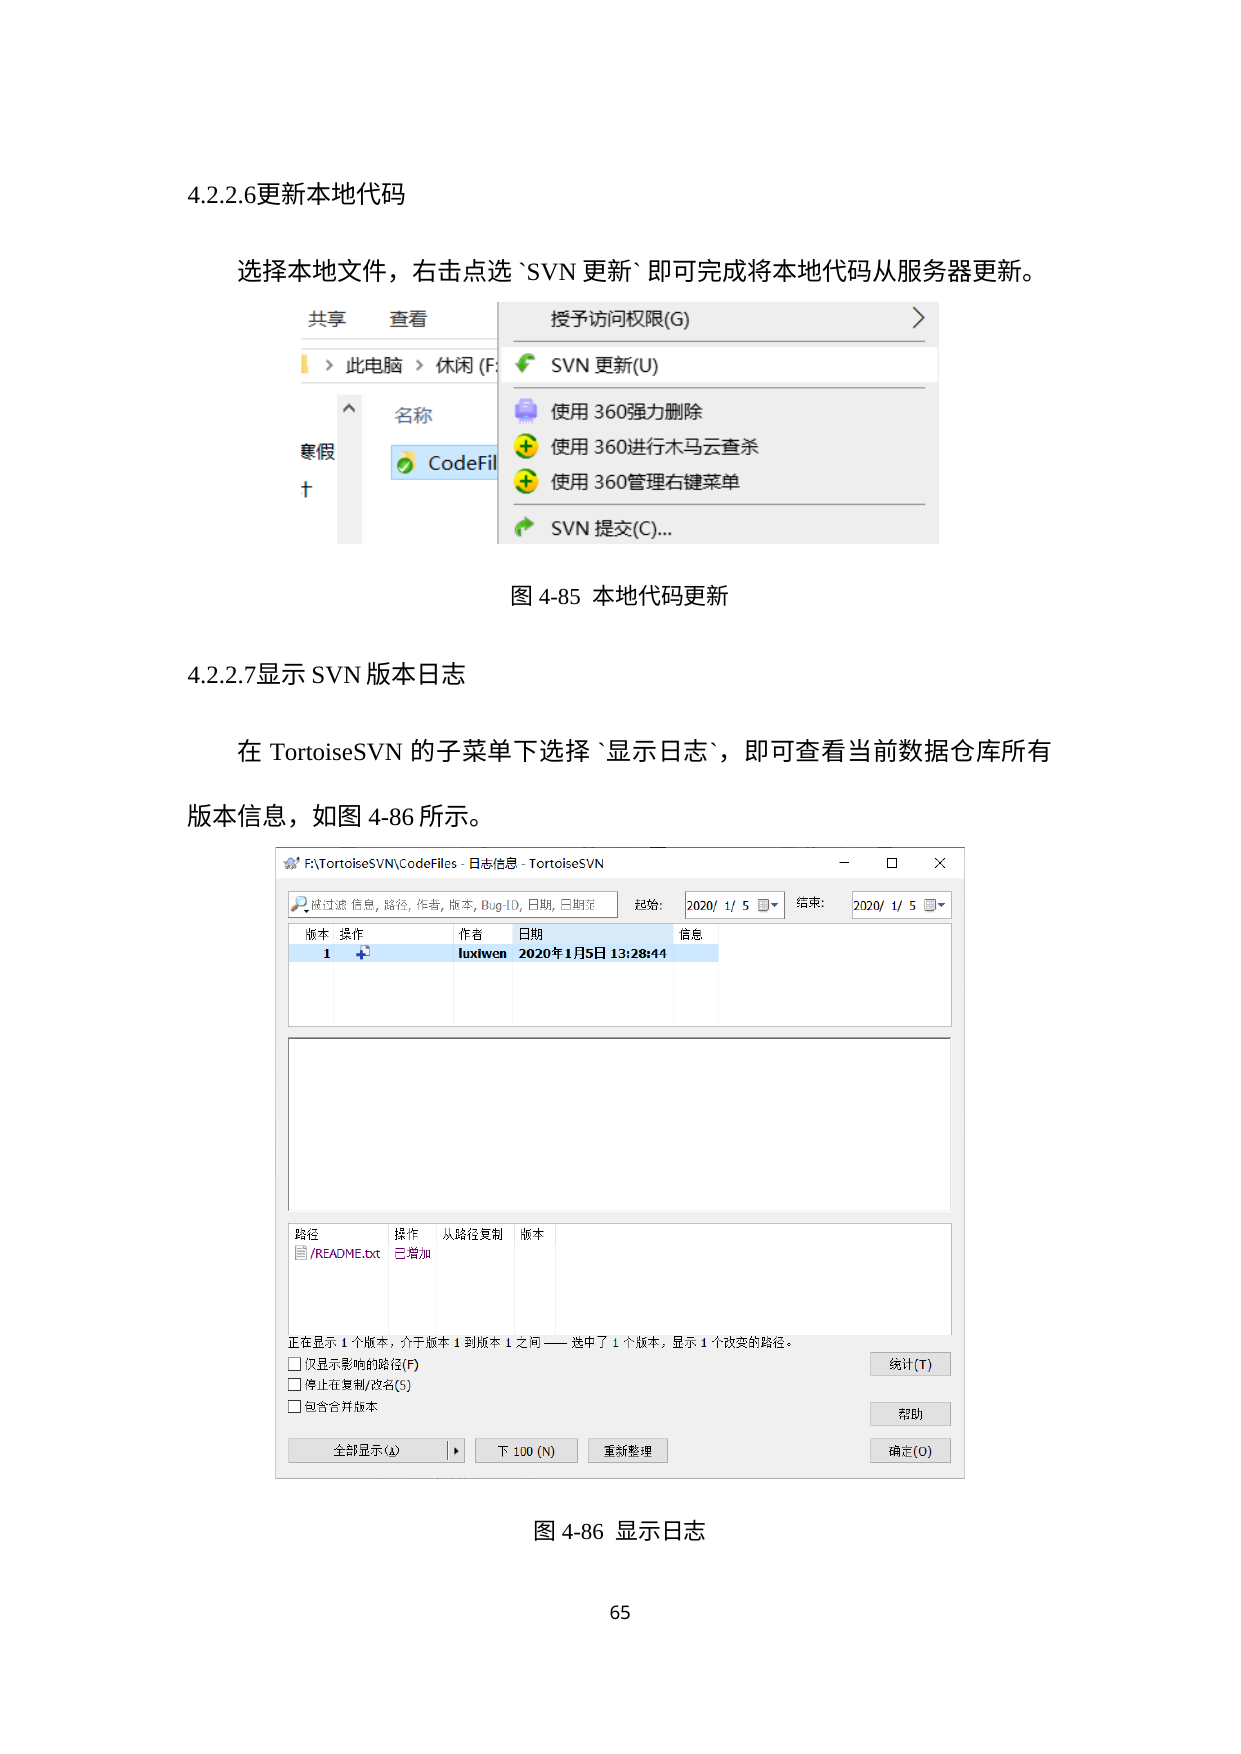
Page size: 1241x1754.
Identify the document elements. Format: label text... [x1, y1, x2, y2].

picture [301, 302, 939, 544]
picture [275, 847, 965, 1479]
text 选择本地文件，右击点选 `SVN 更新` 即可完成将本地代码从服务器更新。 [187, 237, 1053, 302]
subtitle 更新本地代码 [187, 160, 1053, 225]
subtitle 显示SVN版本日志 [187, 640, 1053, 705]
